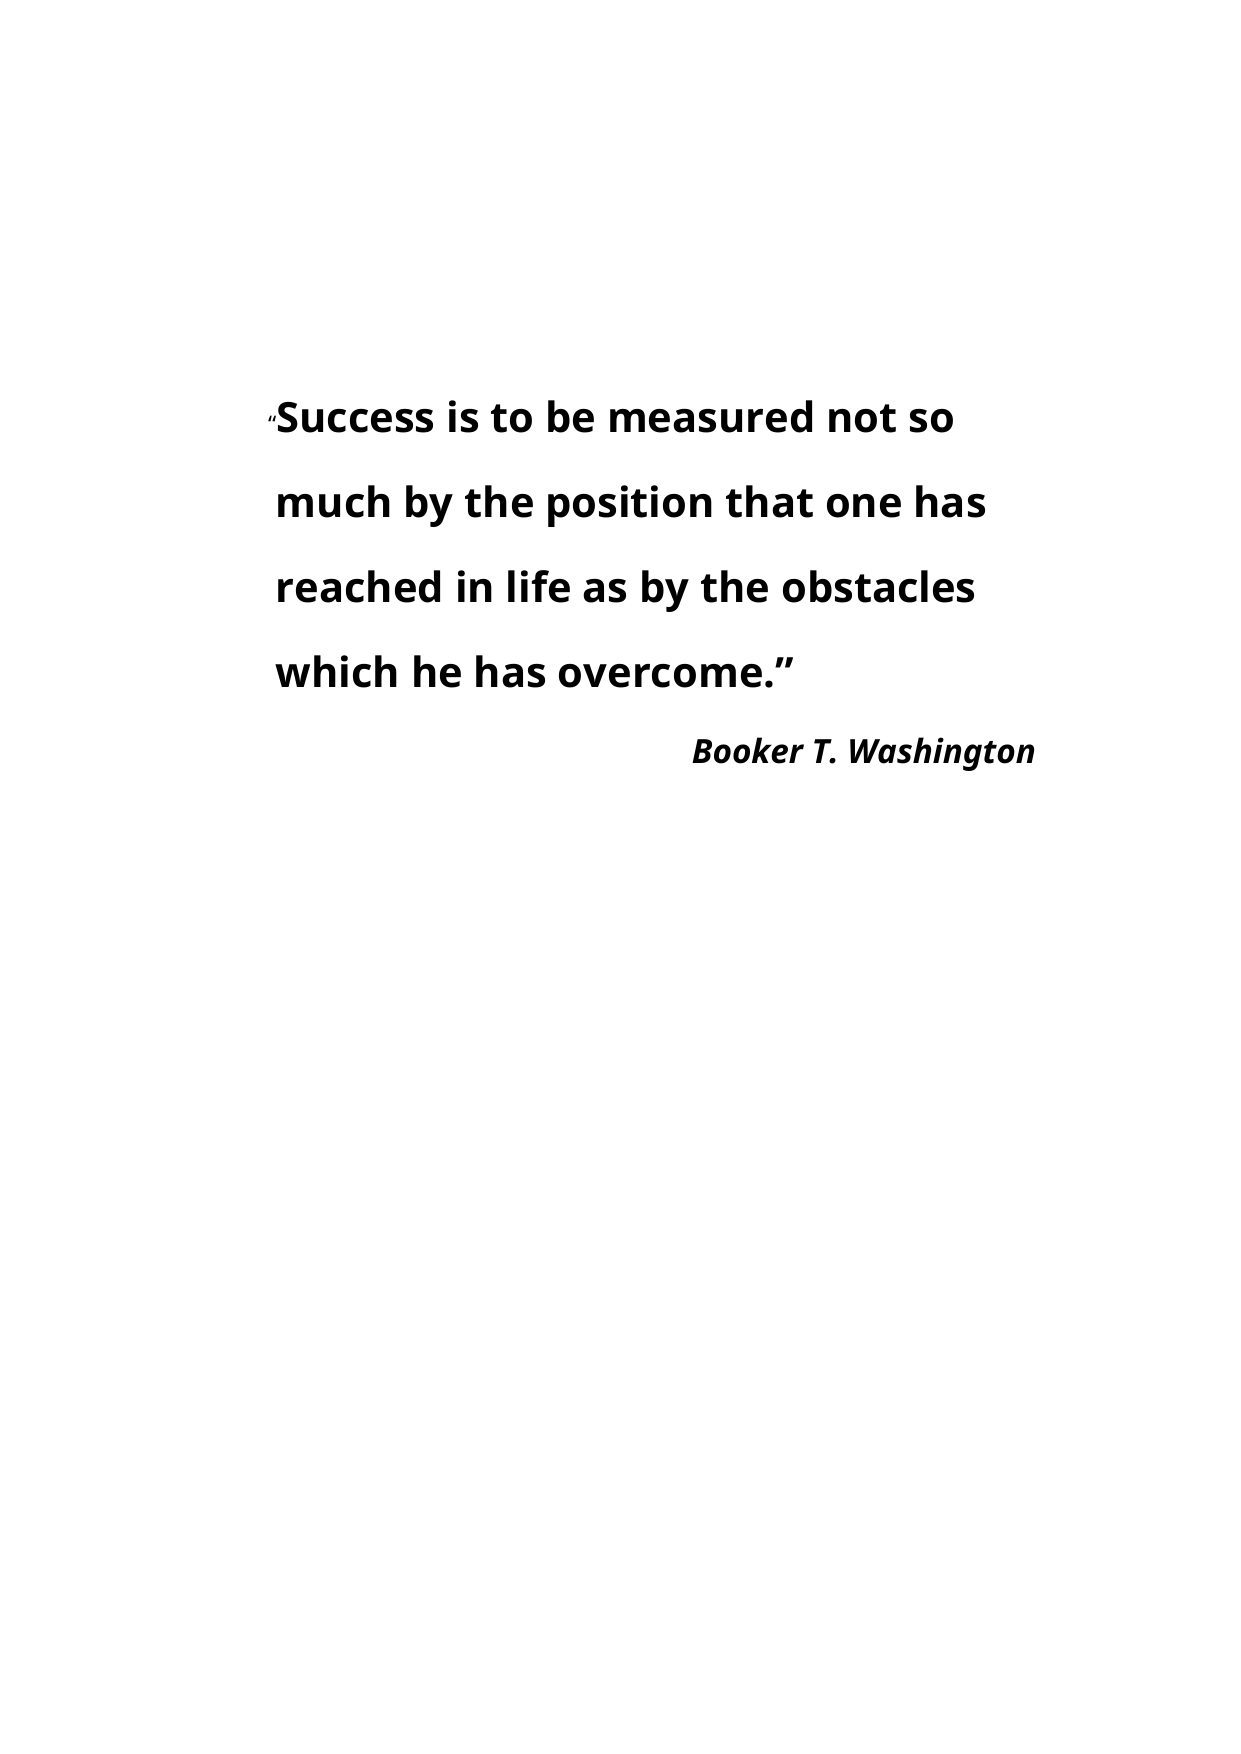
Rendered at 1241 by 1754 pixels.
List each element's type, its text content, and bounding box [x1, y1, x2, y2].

text “Success is to be measured not so much by the position that one has reached in life as by the obstacles which he has overcome.” [268, 388, 1069, 700]
text Booker T. Washington [148, 728, 1036, 773]
